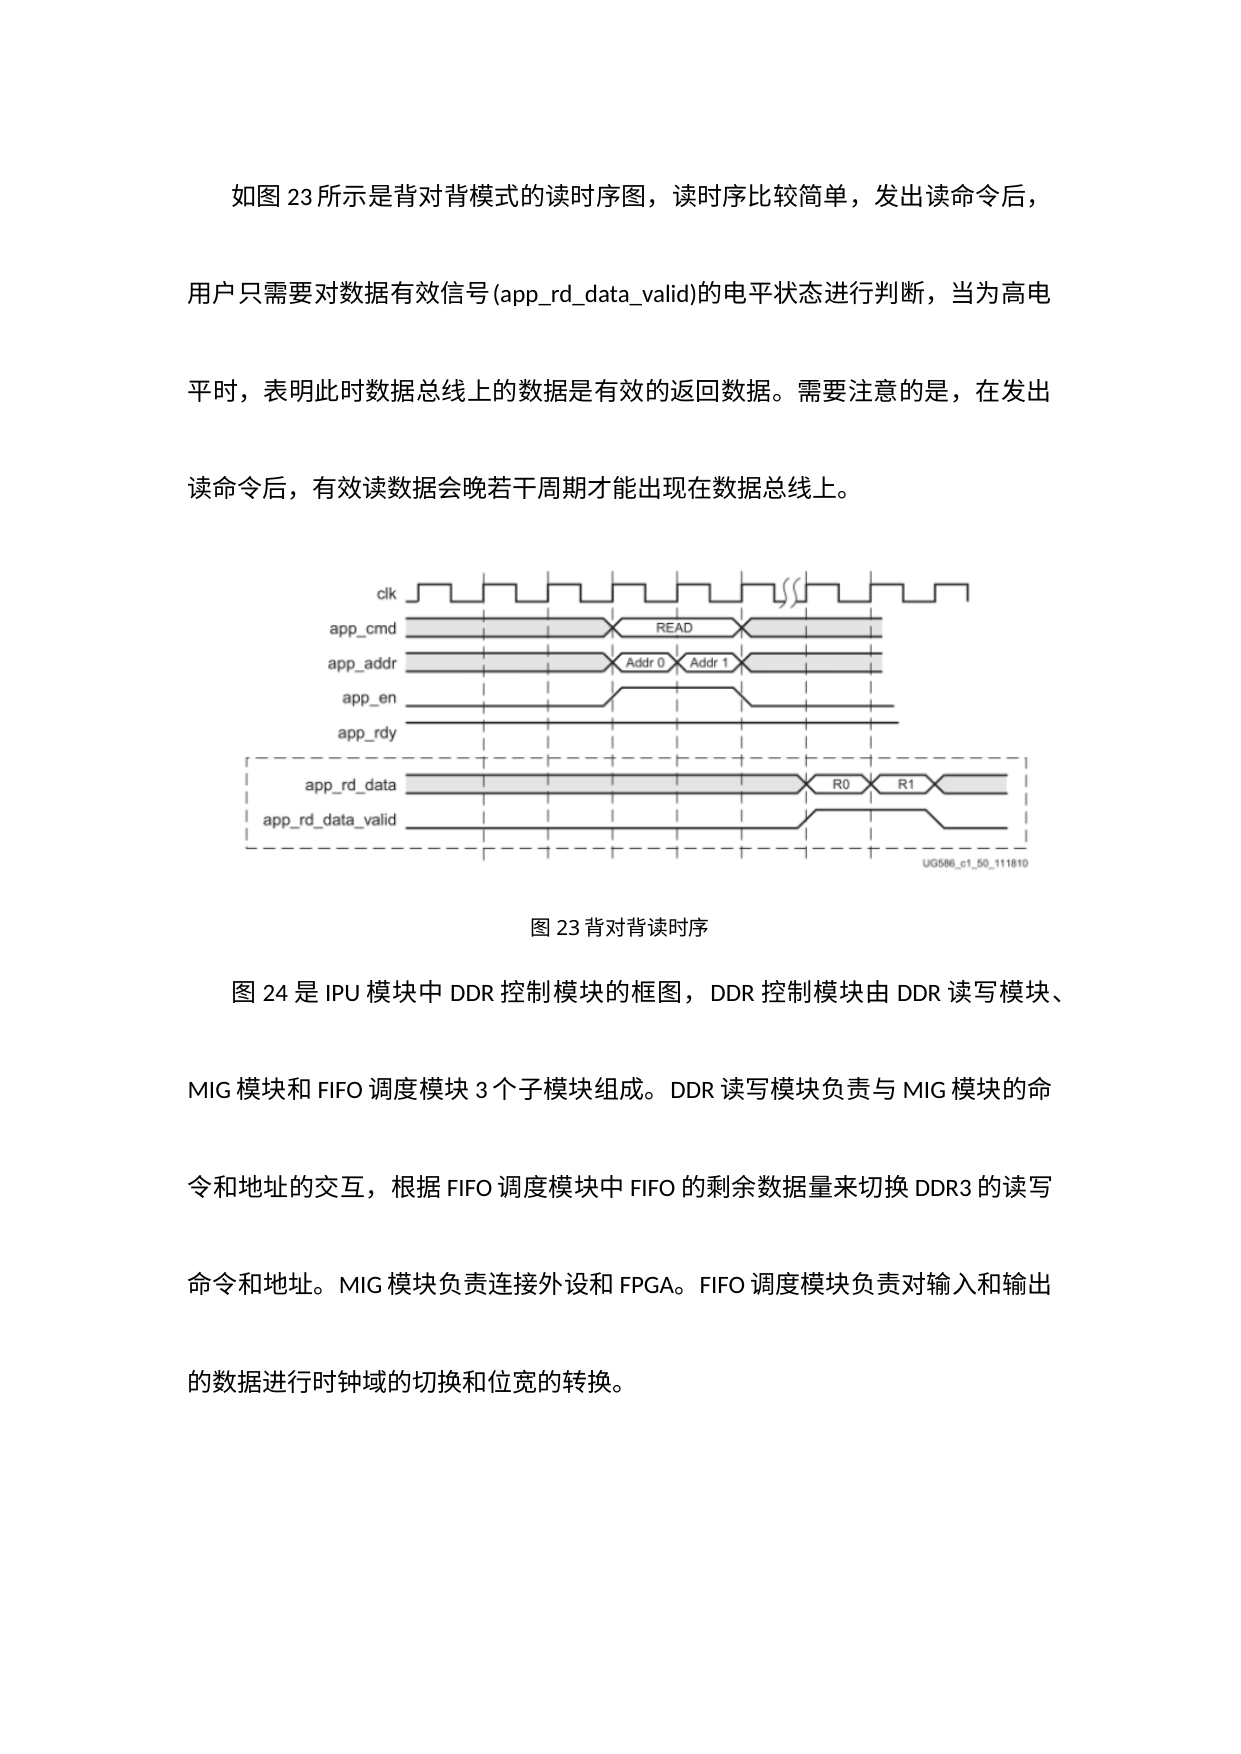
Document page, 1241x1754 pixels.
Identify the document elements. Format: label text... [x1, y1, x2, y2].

picture [187, 537, 1053, 881]
text 如图23所示是背对背模式的读时序图，读时序比较简单，发出读命令后，用户只需要对数据有效信号(app_rd_data_valid)的电平状态进行判断，当为高电平时，表明此时数据总线上的数据是有效的返回数据。需要注意的是，在发出读命令后，有效读数据会晚若干周期才能出现在数据总线上。 [187, 162, 1053, 519]
text 图 23 背对背读时序 [187, 910, 1053, 943]
text 图24是IPU模块中DDR控制模块的框图，DDR控制模块由DDR读写模块、MIG模块和FIFO调度模块3个子模块组成。DDR读写模块负责与MIG模块的命令和地址的交互，根据FIFO调度模块中FIFO的剩余数据量来切换DDR3的读写命令和地址。MIG模块负责连接外设和FPGA。FIFO调度模块负责对输入和输出的数据进行时钟域的切换和位宽的转换。 [187, 958, 1053, 1413]
